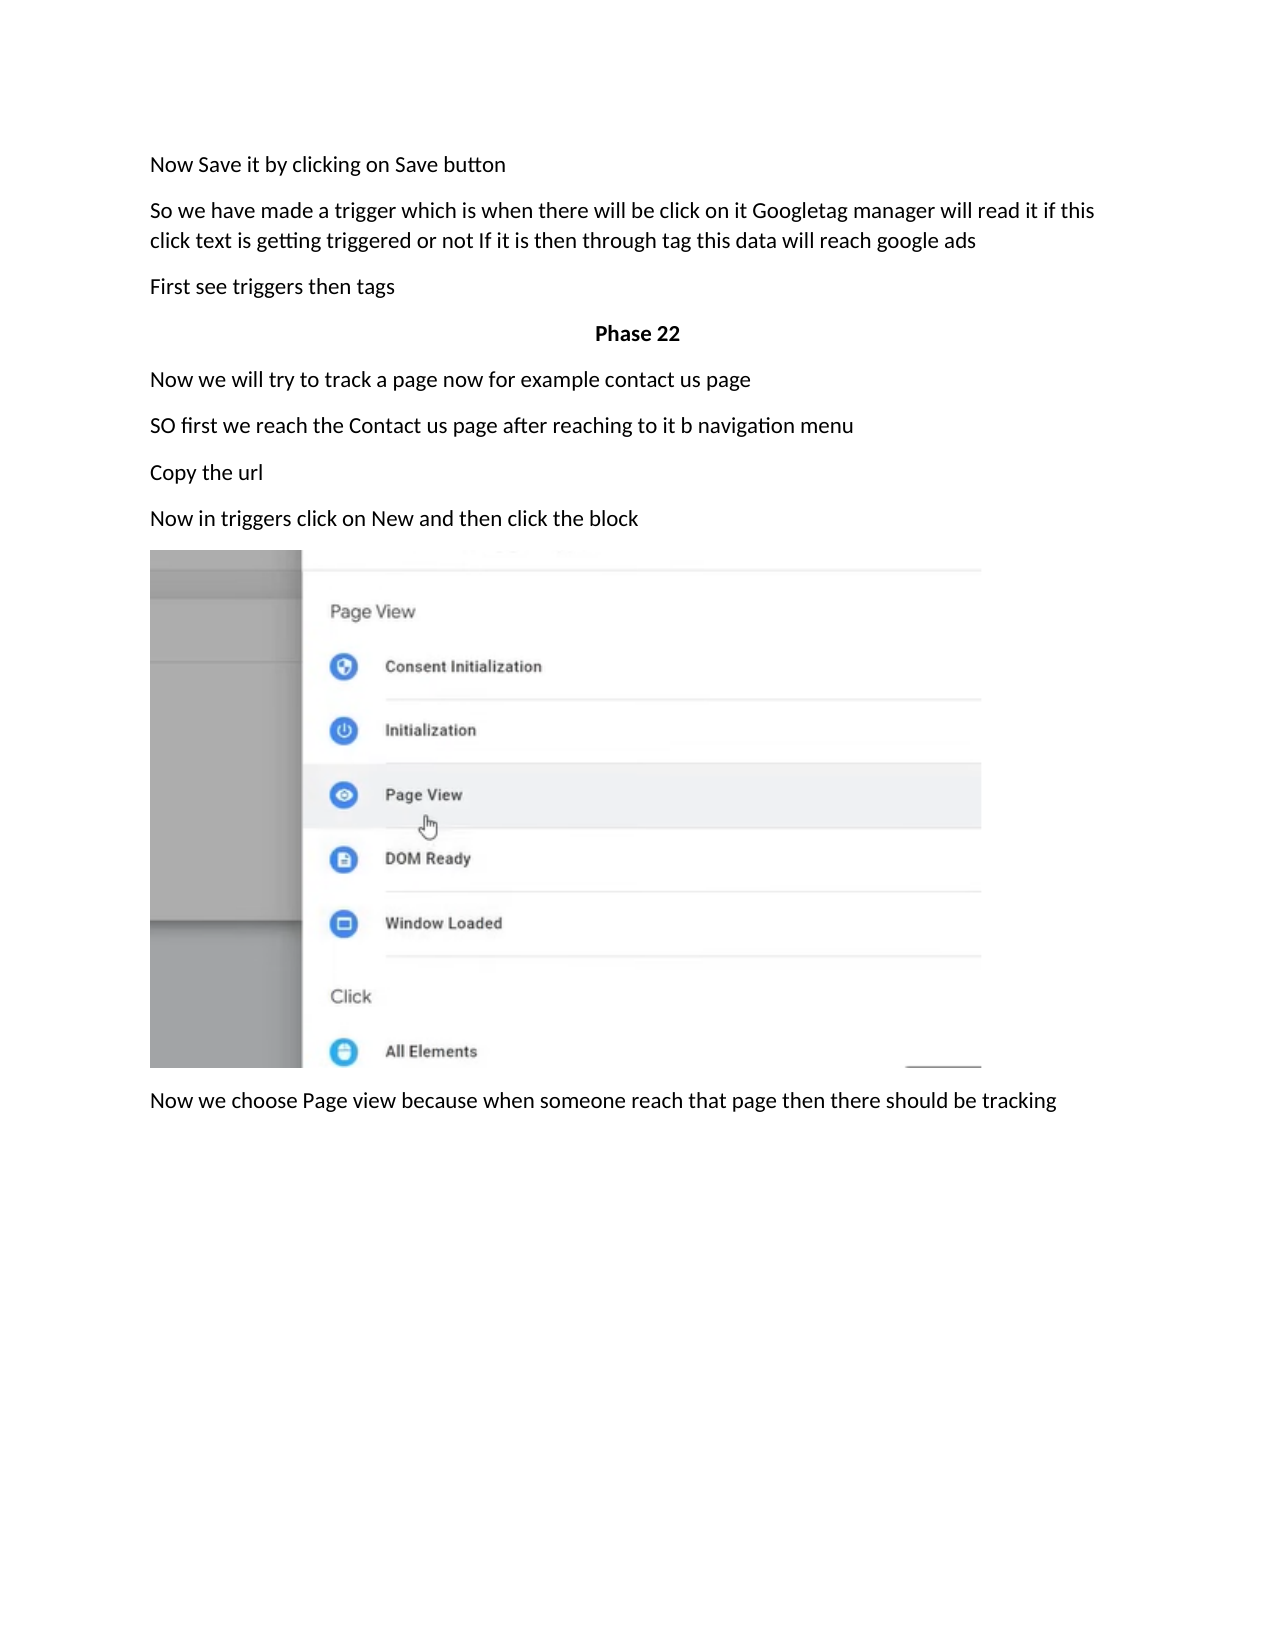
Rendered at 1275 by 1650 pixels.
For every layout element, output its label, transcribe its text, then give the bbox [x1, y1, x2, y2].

text Now we choose Page view because when someone reach that page then there should be tracking [150, 1086, 1125, 1114]
text So we have made a trigger which is when there will be click on it Googletag manager will read it if this click text is getting triggered or not If it is then through tag this data will reach google ads [150, 196, 1125, 254]
text SO first we reach the Contact us page after reaching to it b navigation menu [150, 411, 1125, 439]
text First see triggers then tags [150, 272, 1125, 300]
text Now Save it by clicking on Save button [150, 150, 1125, 178]
picture [150, 550, 982, 1068]
text Phase 22 [150, 319, 1125, 347]
text Copy the url [150, 458, 1125, 486]
text Now we will try to track a page now for example contact us page [150, 365, 1125, 393]
text Now in triggers click on New and then click the block [150, 504, 1125, 532]
